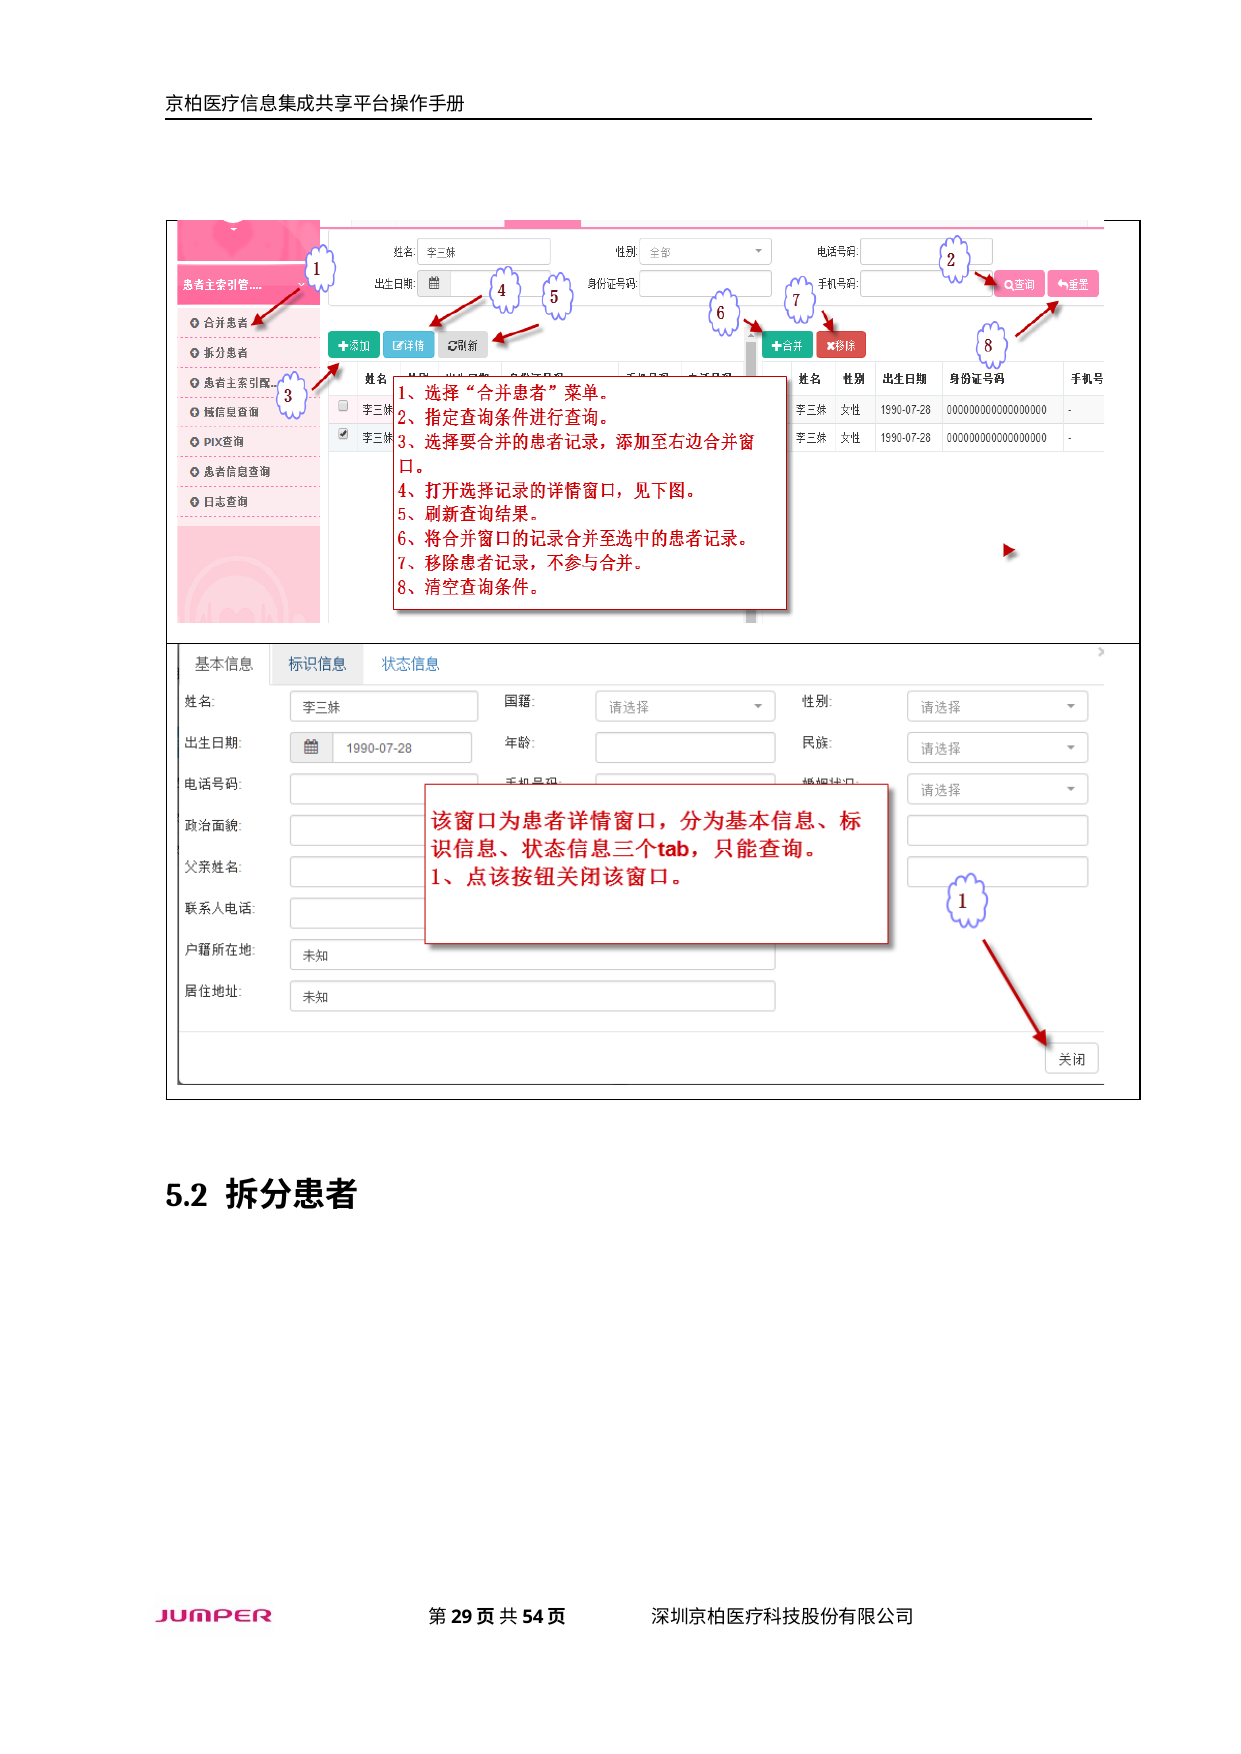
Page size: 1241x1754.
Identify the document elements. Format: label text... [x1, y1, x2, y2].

table_header [167, 221, 1139, 643]
picture [177, 644, 1105, 1085]
picture [131, 1594, 298, 1638]
table_cell [167, 644, 1139, 1099]
subtitle 拆分患者 [165, 1160, 1092, 1225]
picture [177, 220, 1105, 623]
